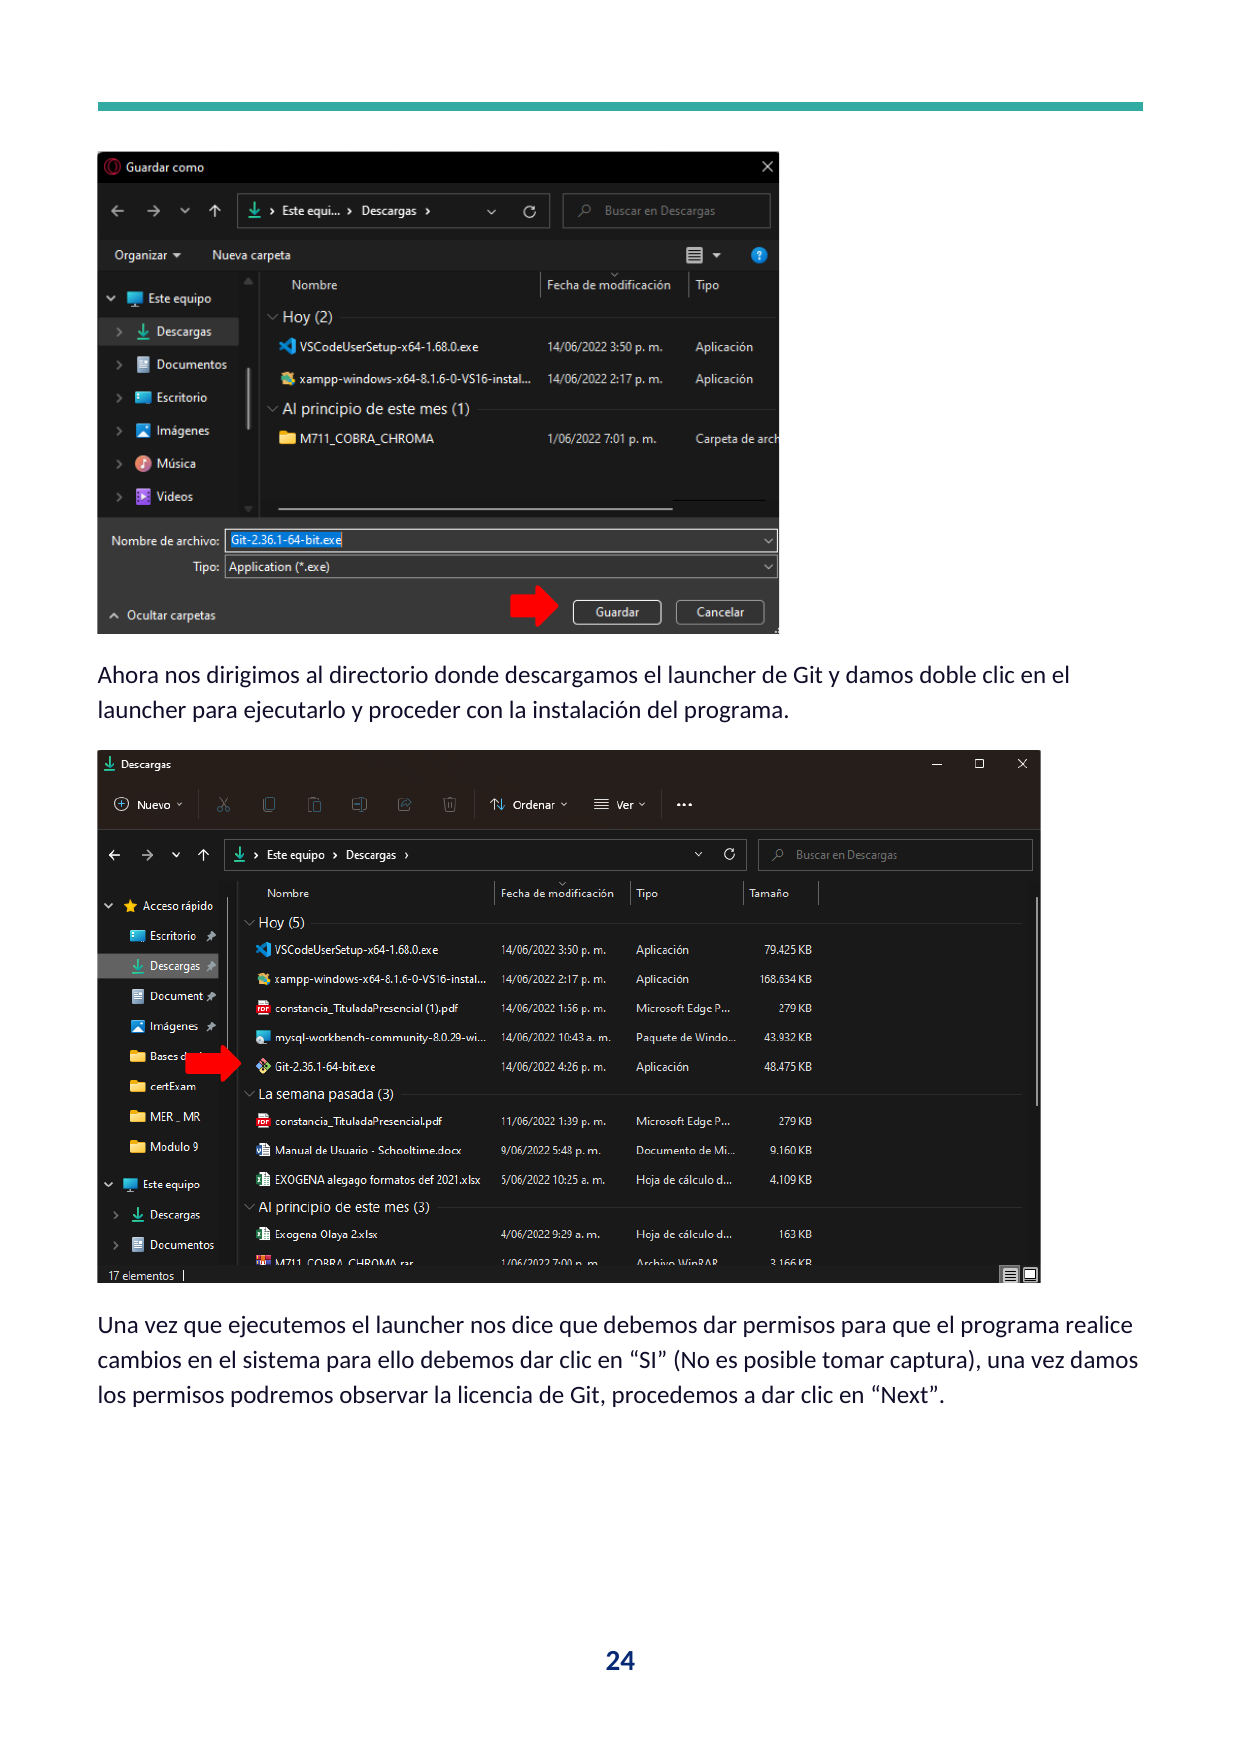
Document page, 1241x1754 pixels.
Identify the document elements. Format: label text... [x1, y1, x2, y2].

text Una vez que ejecutemos el launcher nos dice que debemos dar permisos para que el programa realice cambios en el sistema para ello debemos dar clic en “SI” (No es posible tomar captura), una vez damos los permisos podremos observar la licencia de Git, procedemos a dar clic en “Next”. [97, 1309, 1143, 1409]
text Ahora nos dirigimos al directorio donde descargamos el launcher de Git y damos doble clic en el launcher para ejecutarlo y proceder con la instalación del programa. [97, 659, 1143, 725]
picture [97, 750, 1041, 1283]
picture [97, 151, 780, 634]
